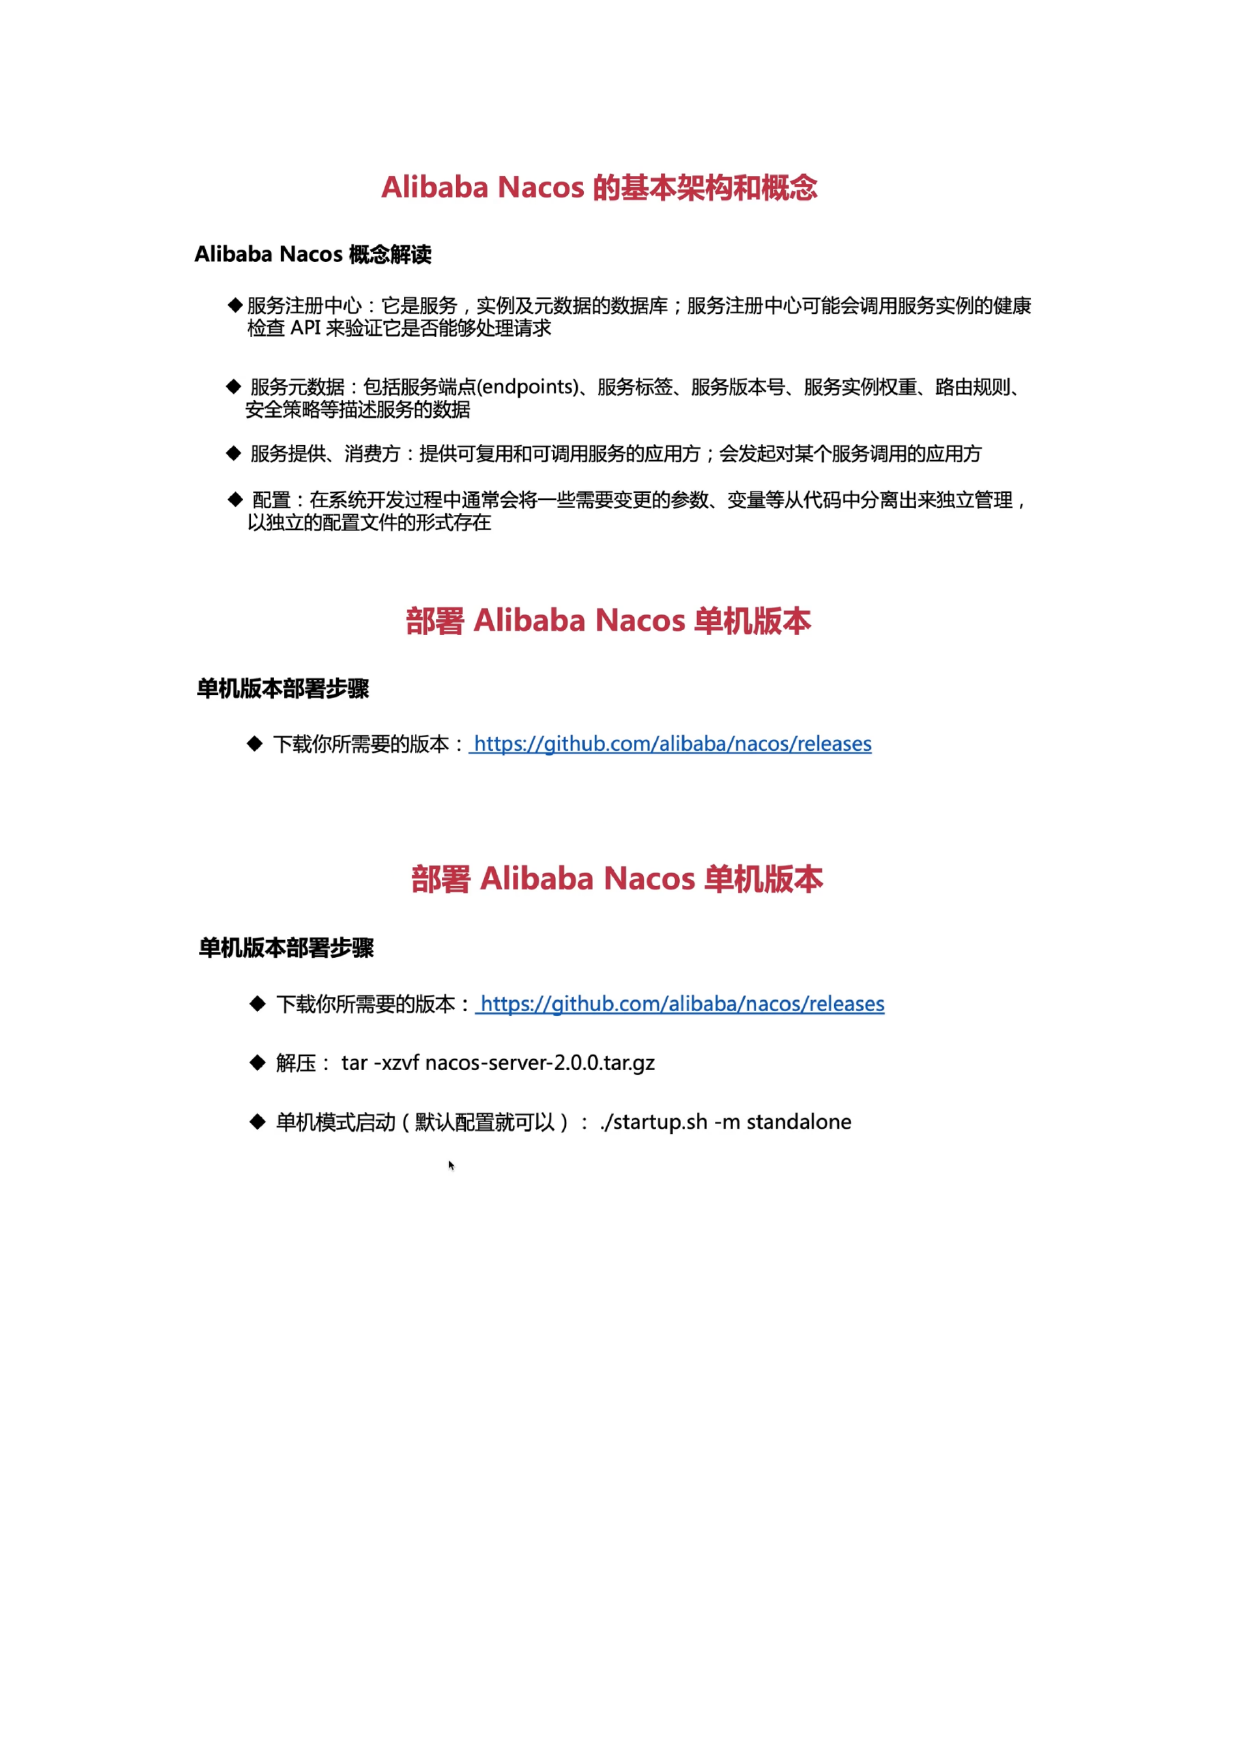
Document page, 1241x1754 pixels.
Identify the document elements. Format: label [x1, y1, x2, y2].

picture [187, 844, 1052, 1182]
picture [187, 584, 1052, 832]
picture [187, 162, 1053, 578]
